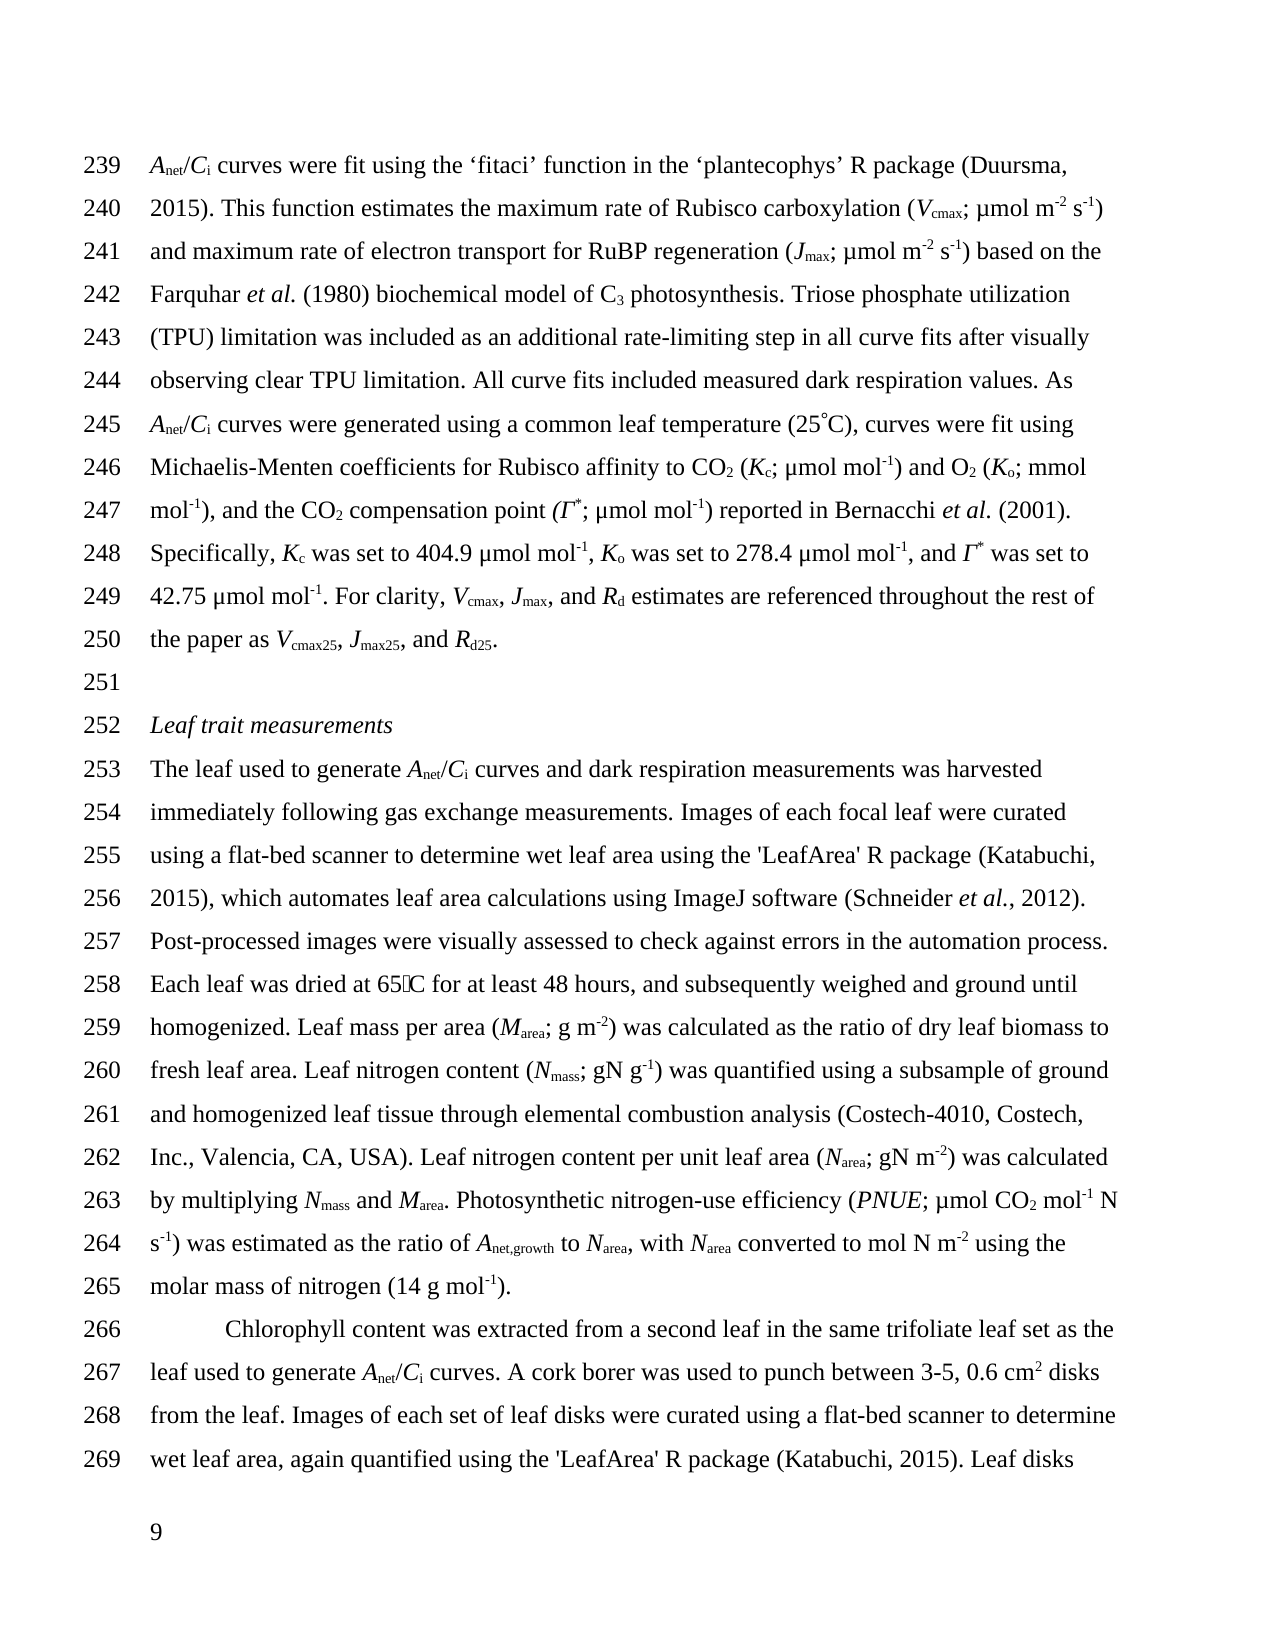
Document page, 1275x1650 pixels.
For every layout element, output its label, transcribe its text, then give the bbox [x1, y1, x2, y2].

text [150, 1314, 1125, 1472]
text Leaf trait measurements [150, 711, 1125, 739]
text Anet/Ci curves were fit using the ‘fitaci’ function in the ‘plantecophys’ R package (Duursma, 2015). This function estimates the maximum rate of Rubisco carboxylation (Vcmax; µmol m-2 s-1) and maximum rate of electron transport for RuBP regeneration (Jmax; µmol m-2 s-1) based on the Farquhar et al. (1980) biochemical model of C3 photosynthesis. Triose phosphate utilization (TPU) limitation was included as an additional rate-limiting step in all curve fits after visually observing clear TPU limitation. All curve fits included measured dark respiration values. As Anet/Ci curves were generated using a common leaf temperature (25C), curves were fit using Michaelis-Menten coefficients for Rubisco affinity to CO2 (Kc; μmol mol-1) and O2 (Ko; mmol mol-1), and the CO2 compensation point (Γ*; μmol mol-1) reported in Bernacchi et al. (2001). Specifically, Kc was set to 404.9 μmol mol-1, Ko was set to 278.4 μmol mol-1, and Γ* was set to 42.75 μmol mol-1. For clarity, Vcmax, Jmax, and Rd estimates are referenced throughout the rest of the paper as Vcmax25, Jmax25, and Rd25. [150, 150, 1125, 653]
text The leaf used to generate Anet/Ci curves and dark respiration measurements was harvested immediately following gas exchange measurements. Images of each focal leaf were curated using a flat-bed scanner to determine wet leaf area using the 'LeafArea' R package (Katabuchi, 2015), which automates leaf area calculations using ImageJ software (Schneider et al., 2012). Post-processed images were visually assessed to check against errors in the automation process. Each leaf was dried at 65C for at least 48 hours, and subsequently weighed and ground until homogenized. Leaf mass per area (Marea; g m-2) was calculated as the ratio of dry leaf biomass to fresh leaf area. Leaf nitrogen content (Nmass; gN g-1) was quantified using a subsample of ground and homogenized leaf tissue through elemental combustion analysis (Costech-4010, Costech, Inc., Valencia, CA, USA). Leaf nitrogen content per unit leaf area (Narea; gN m-2) was calculated by multiplying Nmass and Marea. Photosynthetic nitrogen-use efficiency (PNUE; µmol CO2 mol-1 N s-1) was estimated as the ratio of Anet,growth to Narea, with Narea converted to mol N m-2 using the molar mass of nitrogen (14 g mol-1). [150, 754, 1125, 1300]
